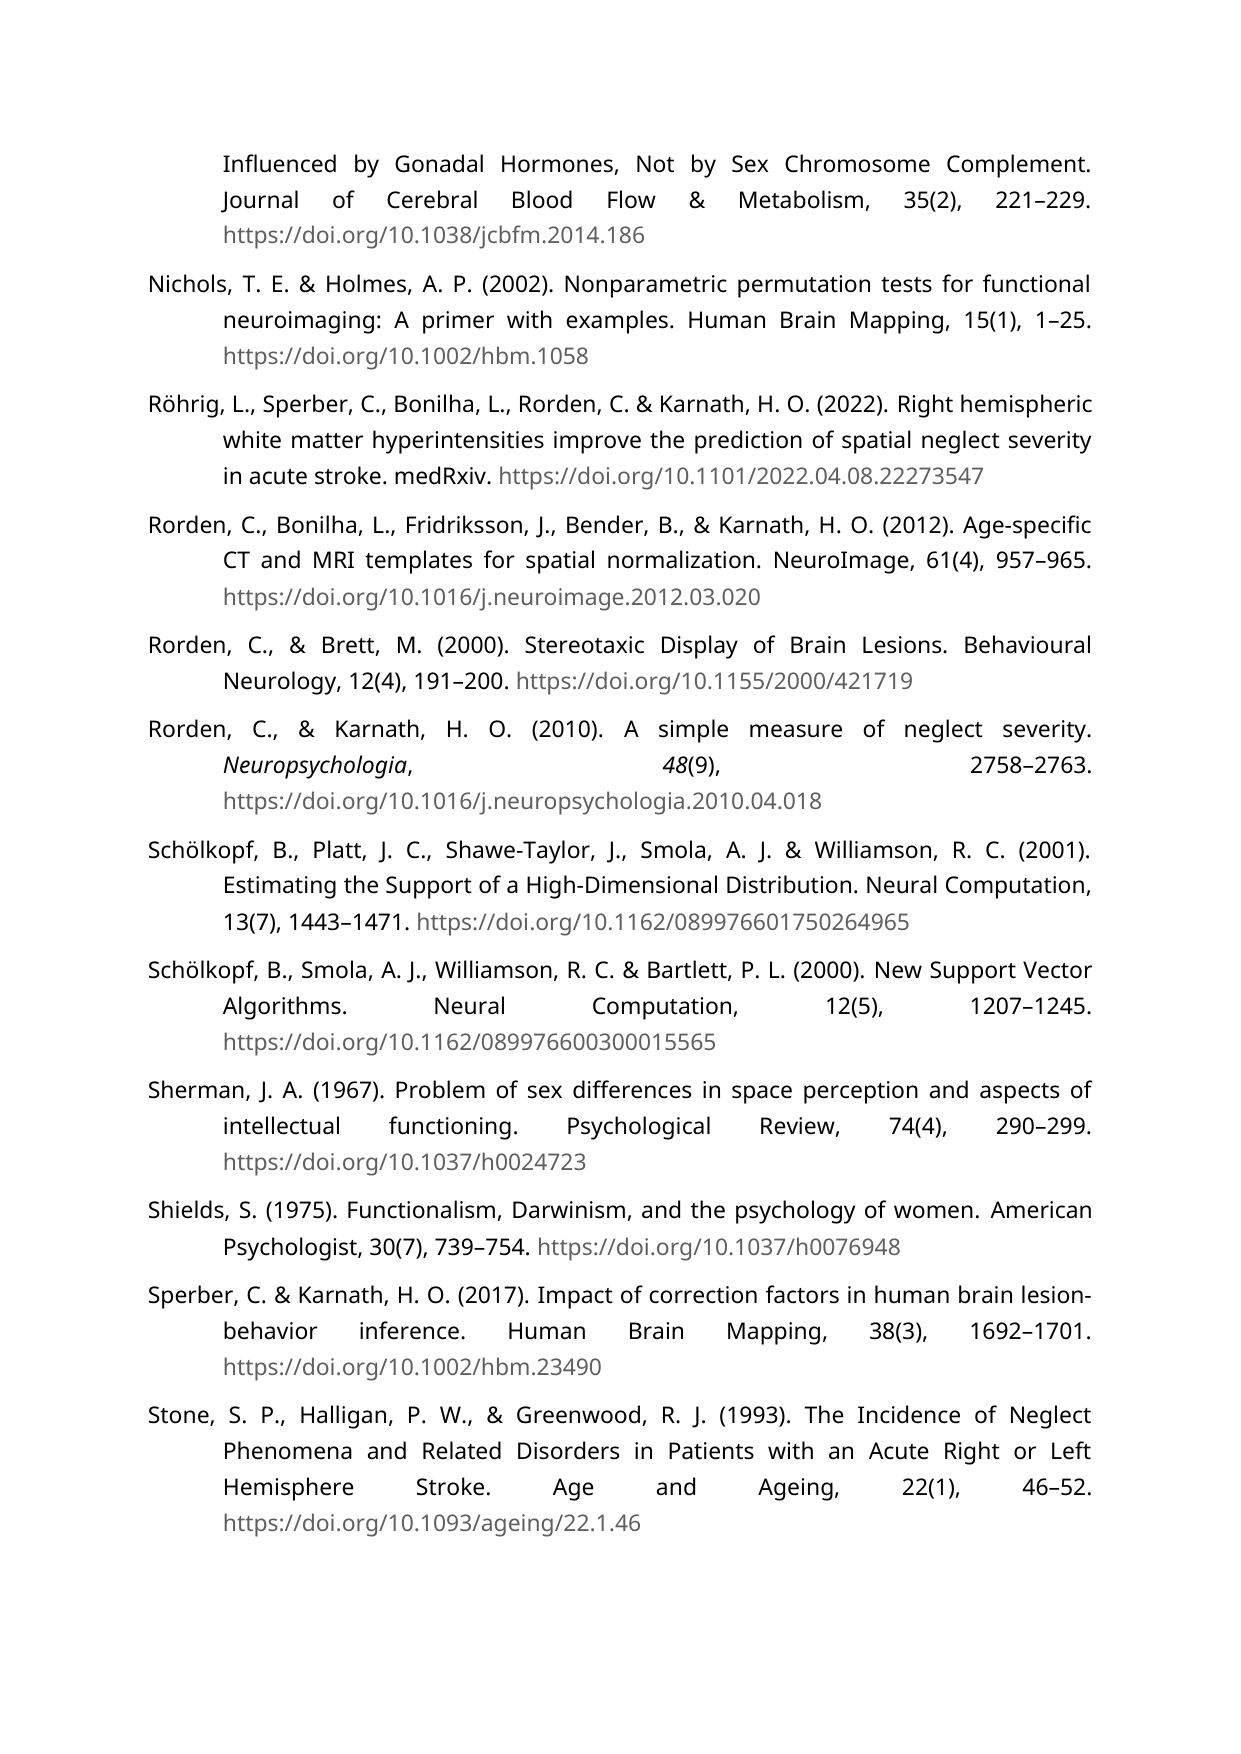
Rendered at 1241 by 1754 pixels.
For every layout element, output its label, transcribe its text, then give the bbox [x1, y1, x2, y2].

text Sherman, J. A. (1967). Problem of sex differences in space perception and aspects of intellectual functioning. Psychological Review, 74(4), 290–299. https://doi.org/10.1037/h0024723 [148, 1074, 1093, 1177]
text Nichols, T. E. & Holmes, A. P. (2002). Nonparametric permutation tests for functional neuroimaging: A primer with examples. Human Brain Mapping, 15(1), 1–25. https://doi.org/10.1002/hbm.1058 [148, 268, 1093, 371]
text Rorden, C., Bonilha, L., Fridriksson, J., Bender, B., & Karnath, H. O. (2012). Age-specific CT and MRI templates for spatial normalization. NeuroImage, 61(4), 957–965. https://doi.org/10.1016/j.neuroimage.2012.03.020 [148, 508, 1093, 612]
text Rorden, C., & Karnath, H. O. (2010). A simple measure of neglect severity. Neuropsychologia, 48(9), 2758–2763. https://doi.org/10.1016/j.neuropsychologia.2010.04.018 [148, 713, 1093, 816]
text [148, 148, 1093, 251]
text Rorden, C., & Brett, M. (2000). Stereotaxic Display of Brain Lesions. Behavioural Neurology, 12(4), 191–200. https://doi.org/10.1155/2000/421719 [148, 629, 1093, 696]
text Shields, S. (1975). Functionalism, Darwinism, and the psychology of women. American Psychologist, 30(7), 739–754. https://doi.org/10.1037/h0076948 [148, 1194, 1093, 1262]
text Schölkopf, B., Platt, J. C., Shawe-Taylor, J., Smola, A. J. & Williamson, R. C. (2001). Estimating the Support of a High-Dimensional Distribution. Neural Computation, 13(7), 1443–1471. https://doi.org/10.1162/089976601750264965 [148, 833, 1093, 937]
text Stone, S. P., Halligan, P. W., & Greenwood, R. J. (1993). The Incidence of Neglect Phenomena and Related Disorders in Patients with an Acute Right or Left Hemisphere Stroke. Age and Ageing, 22(1), 46–52. https://doi.org/10.1093/ageing/22.1.46 [148, 1399, 1093, 1538]
text Schölkopf, B., Smola, A. J., Williamson, R. C. & Bartlett, P. L. (2000). New Support Vector Algorithms. Neural Computation, 12(5), 1207–1245. https://doi.org/10.1162/089976600300015565 [148, 954, 1093, 1057]
text Röhrig, L., Sperber, C., Bonilha, L., Rorden, C. & Karnath, H. O. (2022). Right hemispheric white matter hyperintensities improve the prediction of spatial neglect severity in acute stroke. medRxiv. https://doi.org/10.1101/2022.04.08.22273547 [148, 388, 1093, 491]
text Sperber, C. & Karnath, H. O. (2017). Impact of correction factors in human brain lesion-behavior inference. Human Brain Mapping, 38(3), 1692–1701. https://doi.org/10.1002/hbm.23490 [148, 1279, 1093, 1382]
